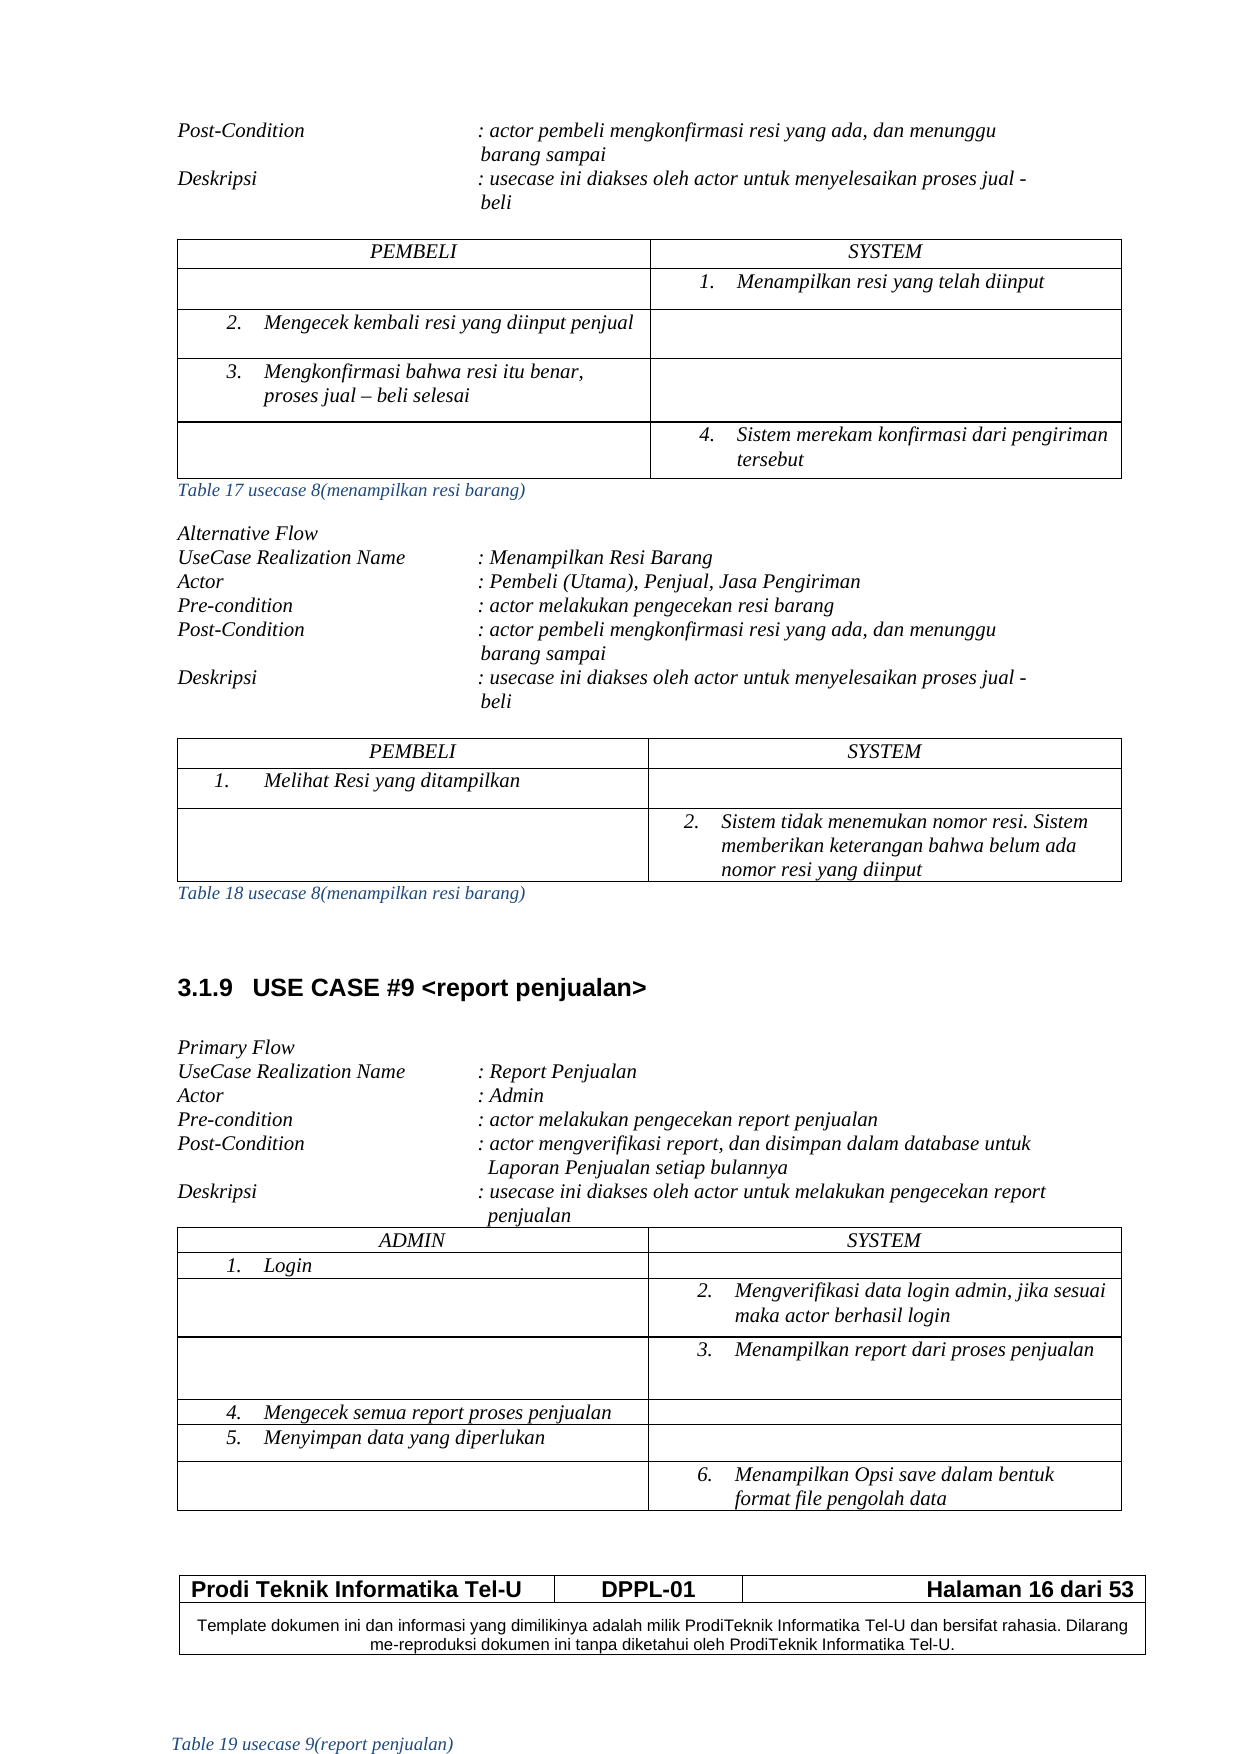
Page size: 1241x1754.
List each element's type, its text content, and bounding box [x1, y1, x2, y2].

table_cell [178, 1279, 648, 1336]
subtitle USE CASE #9 <report penjualan> [177, 973, 1122, 1002]
table_header ADMIN [178, 1228, 648, 1252]
text Table 17 usecase 8(menampilkan resi barang) [177, 479, 1122, 500]
text Deskripsi : usecase ini diakses oleh actor untuk menyelesaikan proses jual - beli [177, 166, 1122, 214]
table_cell Menampilkan resi yang telah diinput [651, 269, 1121, 308]
table_header PEMBELI [178, 240, 650, 268]
text UseCase Realization Name : Report Penjualan [177, 1059, 1122, 1083]
table_cell Sistem tidak menemukan nomor resi. Sistem memberikan keterangan bahwa belum ada nomor resi yang diinput [649, 809, 1121, 881]
table_cell Mengecek kembali resi yang diinput penjual [178, 310, 650, 358]
text Primary Flow [177, 1035, 1122, 1059]
table_cell [651, 310, 1121, 358]
table_header SYSTEM [649, 1228, 1121, 1252]
table_cell [649, 769, 1121, 808]
table_header SYSTEM [649, 739, 1121, 767]
table_cell Login [178, 1253, 648, 1277]
table_cell Mengecek semua report proses penjualan [178, 1400, 648, 1424]
table_cell [178, 1338, 648, 1399]
table_cell [178, 423, 650, 477]
text Post-Condition : actor pembeli mengkonfirmasi resi yang ada, dan menunggu barang sampai [177, 118, 1122, 166]
text Alternative Flow UseCase Realization Name : Menampilkan Resi Barang [177, 521, 1122, 569]
text penjualan [402, 1203, 1122, 1227]
text Actor : Pembeli (Utama), Penjual, Jasa Pengiriman [177, 569, 1122, 593]
text Table 18 usecase 8(menampilkan resi barang) [177, 882, 1122, 903]
text Laporan Penjualan setiap bulannya [177, 1155, 1122, 1179]
text Table 19 usecase 9(report penjualan) [171, 1732, 455, 1754]
table_cell Mengverifikasi data login admin, jika sesuai maka actor berhasil login [649, 1279, 1121, 1336]
table_cell [178, 1462, 648, 1510]
table_cell Menampilkan Opsi save dalam bentuk format file pengolah data [649, 1462, 1121, 1510]
text Deskripsi : usecase ini diakses oleh actor untuk menyelesaikan proses jual - beli [177, 665, 1122, 713]
table_cell Sistem merekam konfirmasi dari pengiriman tersebut [651, 423, 1121, 477]
table_header PEMBELI [178, 739, 648, 767]
table_cell Melihat Resi yang ditampilkan [178, 769, 648, 808]
table_cell [649, 1400, 1121, 1424]
table_cell [651, 359, 1121, 421]
text Pre-condition : actor melakukan pengecekan resi barang [177, 593, 1122, 617]
table_cell [178, 809, 648, 881]
text Pre-condition : actor melakukan pengecekan report penjualan [177, 1107, 1122, 1131]
text Actor : Admin [177, 1083, 1122, 1107]
text Post-Condition : actor mengverifikasi report, dan disimpan dalam database untuk [177, 1131, 1122, 1155]
table_cell [178, 269, 650, 308]
table_cell Menampilkan report dari proses penjualan [649, 1338, 1121, 1399]
table_cell [649, 1425, 1121, 1461]
table_cell Menyimpan data yang diperlukan [178, 1425, 648, 1461]
table_cell [649, 1253, 1121, 1277]
text Post-Condition : actor pembeli mengkonfirmasi resi yang ada, dan menunggu barang sampai [177, 617, 1122, 665]
table_cell Mengkonfirmasi bahwa resi itu benar, proses jual – beli selesai [178, 359, 650, 421]
table_header SYSTEM [651, 240, 1121, 268]
text Deskripsi : usecase ini diakses oleh actor untuk melakukan pengecekan report [177, 1179, 1122, 1203]
